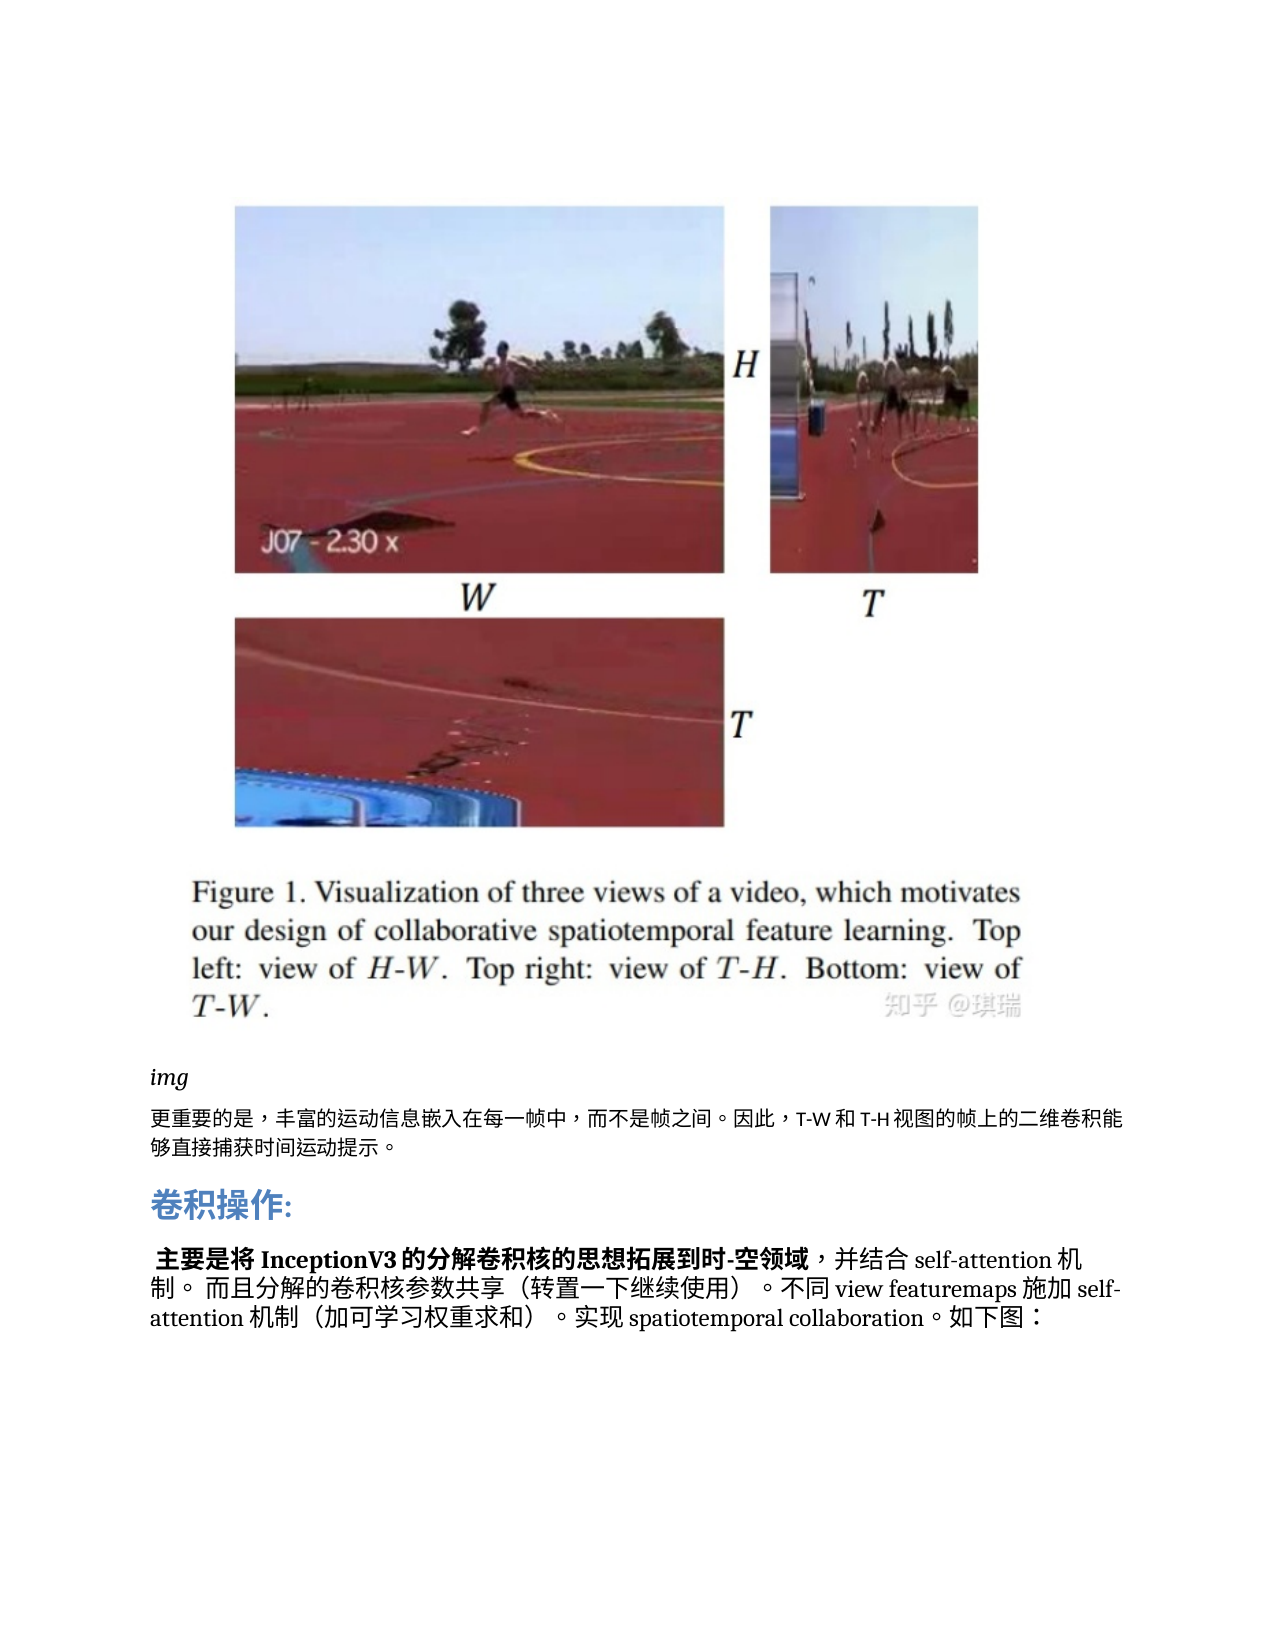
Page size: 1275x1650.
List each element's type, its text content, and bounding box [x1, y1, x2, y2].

picture [168, 197, 1044, 1043]
text 更重要的是，丰富的运动信息嵌入在每一帧中，而不是帧之间。因此，T-W和T-H视图的帧上的二维卷积能够直接捕获时间运动提示。 [150, 1104, 1125, 1161]
text 主要是将InceptionV3的分解卷积核的思想拓展到时-空领域，并结合self-attention机制。 而且分解的卷积核参数共享（转置一下继续使用）。不同view featuremaps 施加self-attention机制（加可学习权重求和）。实现spatiotemporal collaboration。如下图： [150, 1246, 1125, 1333]
subtitle 卷积操作: [150, 1182, 1125, 1228]
text img [150, 1063, 1125, 1092]
